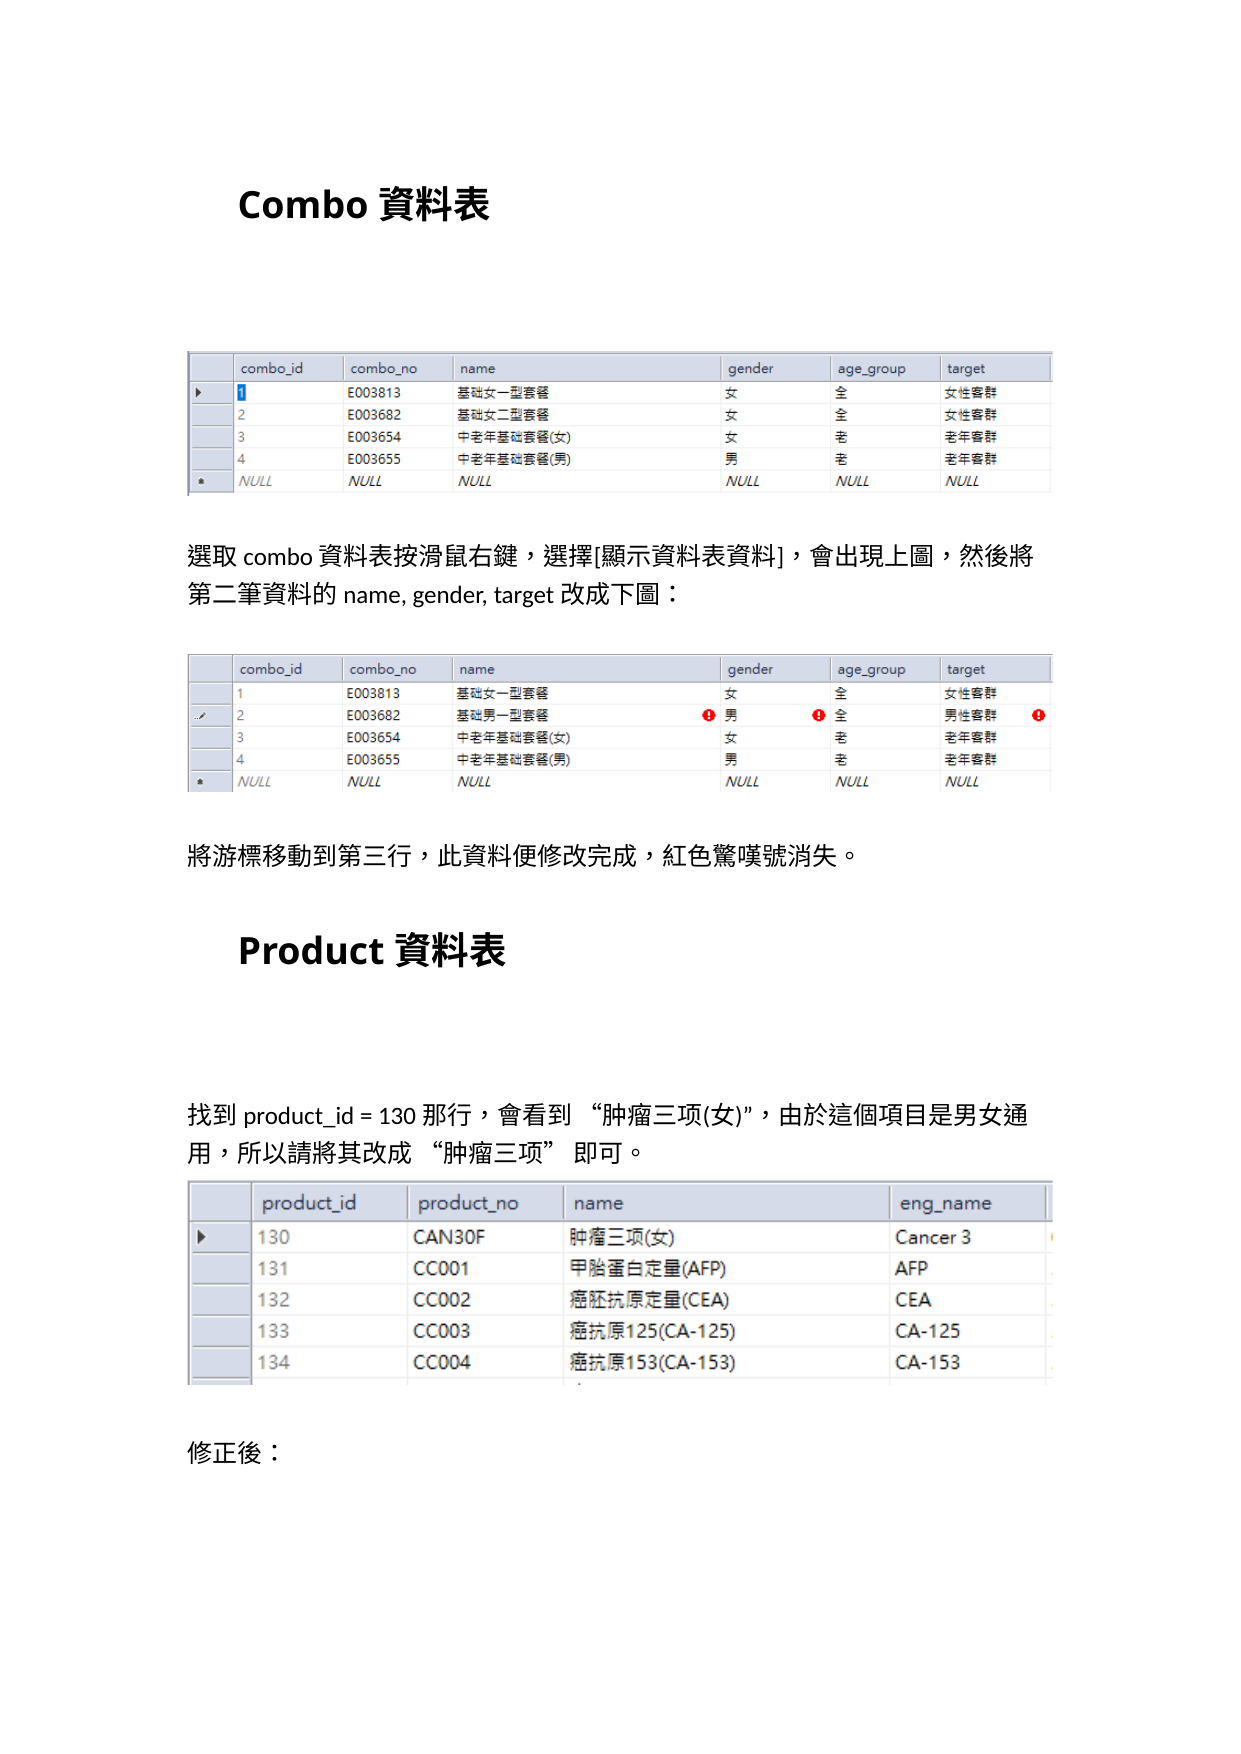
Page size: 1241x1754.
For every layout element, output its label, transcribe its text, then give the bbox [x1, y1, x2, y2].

picture [187, 654, 1053, 792]
text 找到 product_id = 130 那行，會看到 “肿瘤三项(女)”，由於這個項目是男女通用，所以請將其改成 “肿瘤三项” 即可。 [187, 1095, 1053, 1170]
text 修正後： [187, 1432, 1053, 1470]
picture [187, 351, 1053, 496]
subtitle Product 資料表 [237, 911, 1053, 986]
text 將游標移動到第三行，此資料便修改完成，紅色驚嘆號消失。 [187, 836, 1053, 873]
text 選取 combo 資料表按滑鼠右鍵，選擇[顯示資料表資料]，會出現上圖，然後將第二筆資料的 name, gender, target 改成下圖： [187, 536, 1053, 611]
picture [187, 1180, 1053, 1385]
subtitle Combo 資料表 [237, 164, 1053, 239]
